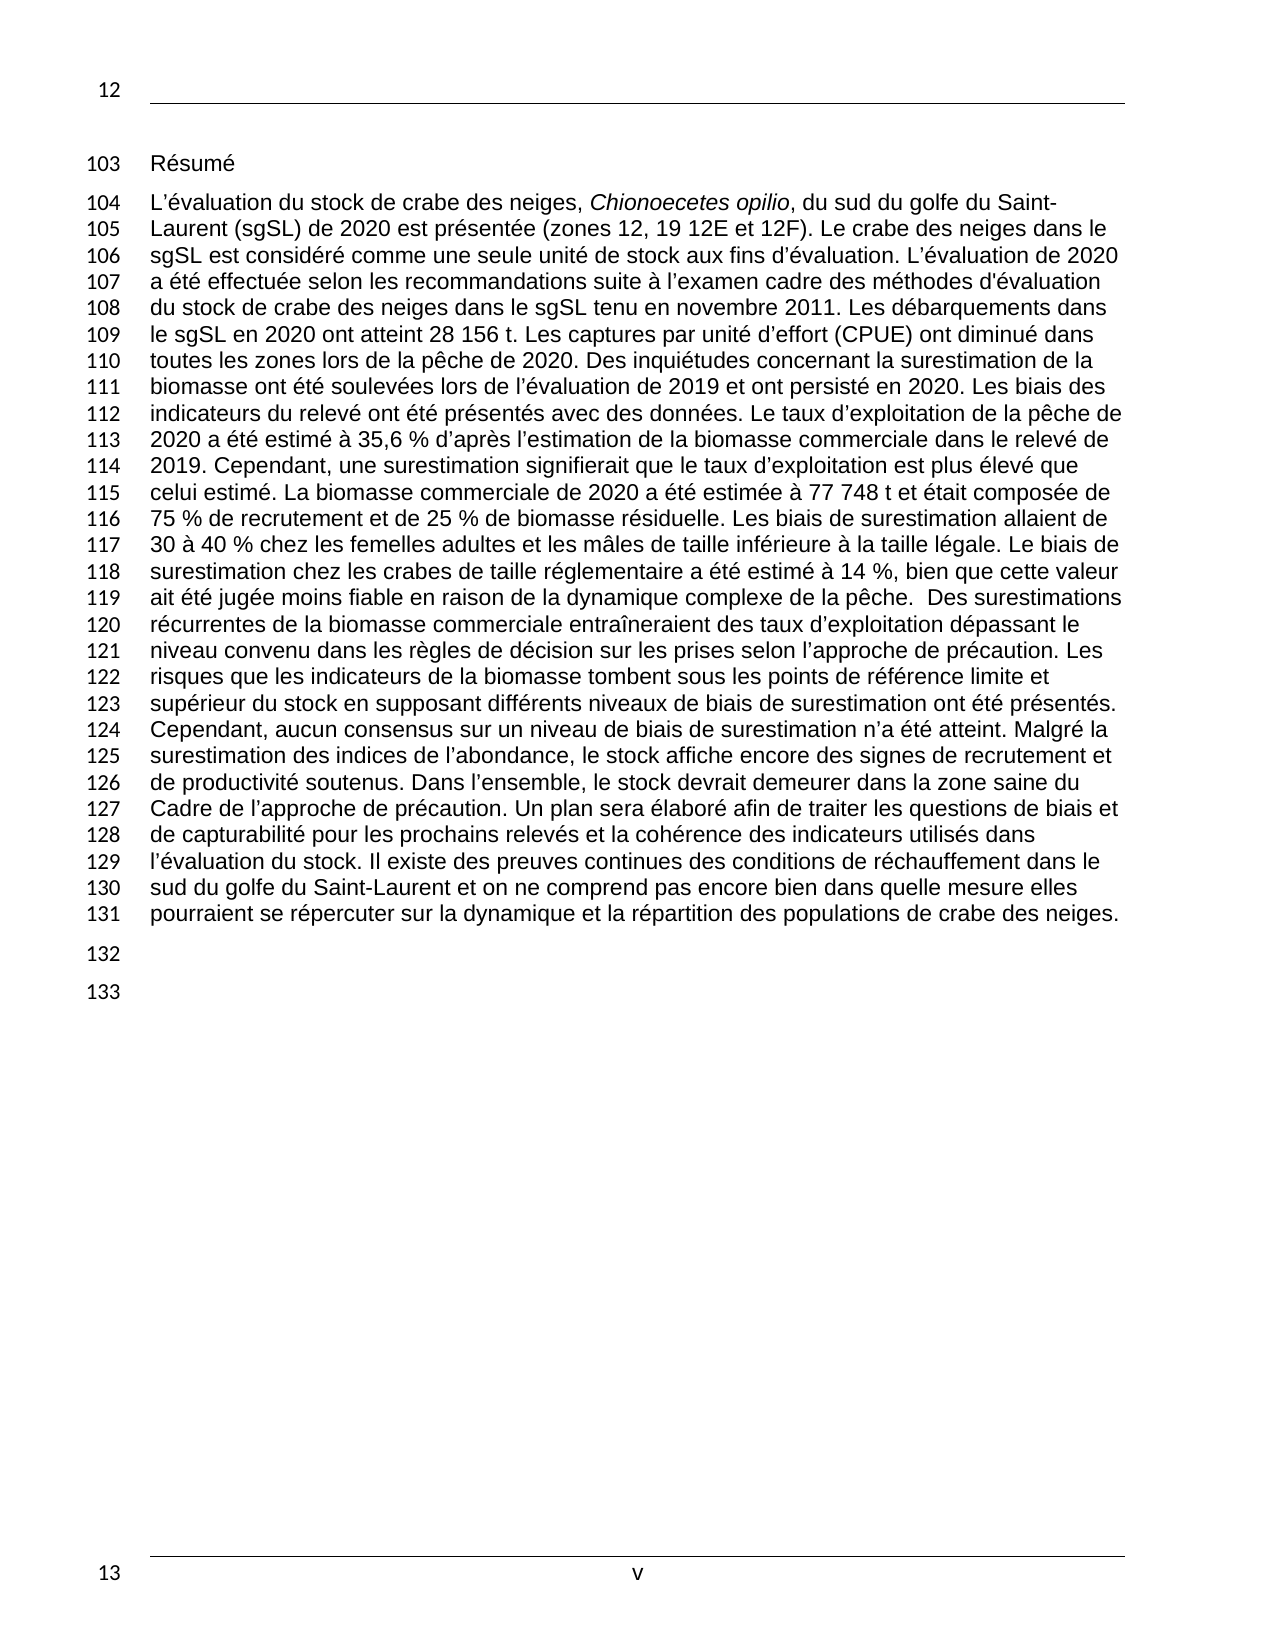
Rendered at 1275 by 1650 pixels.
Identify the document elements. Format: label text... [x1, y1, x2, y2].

text L’évaluation du stock de crabe des neiges, Chionoecetes opilio, du sud du golfe du Saint-Laurent (sgSL) de 2020 est présentée (zones 12, 19 12E et 12F). Le crabe des neiges dans le sgSL est considéré comme une seule unité de stock aux fins d’évaluation. L’évaluation de 2020 a été effectuée selon les recommandations suite à l’examen cadre des méthodes d'évaluation du stock de crabe des neiges dans le sgSL tenu en novembre 2011. Les débarquements dans le sgSL en 2020 ont atteint 28 156 t. Les captures par unité d’effort (CPUE) ont diminué dans toutes les zones lors de la pêche de 2020. Des inquiétudes concernant la surestimation de la biomasse ont été soulevées lors de l’évaluation de 2019 et ont persisté en 2020. Les biais des indicateurs du relevé ont été présentés avec des données. Le taux d’exploitation de la pêche de 2020 a été estimé à 35,6 % d’après l’estimation de la biomasse commerciale dans le relevé de 2019. Cependant, une surestimation signifierait que le taux d’exploitation est plus élevé que celui estimé. La biomasse commerciale de 2020 a été estimée à 77 748 t et était composée de 75 % de recrutement et de 25 % de biomasse résiduelle. Les biais de surestimation allaient de 30 à 40 % chez les femelles adultes et les mâles de taille inférieure à la taille légale. Le biais de surestimation chez les crabes de taille réglementaire a été estimé à 14 %, bien que cette valeur ait été jugée moins fiable en raison de la dynamique complexe de la pêche. Des surestimations récurrentes de la biomasse commerciale entraîneraient des taux d’exploitation dépassant le niveau convenu dans les règles de décision sur les prises selon l’approche de précaution. Les risques que les indicateurs de la biomasse tombent sous les points de référence limite et supérieur du stock en supposant différents niveaux de biais de surestimation ont été présentés. Cependant, aucun consensus sur un niveau de biais de surestimation n’a été atteint. Malgré la surestimation des indices de l’abondance, le stock affiche encore des signes de recrutement et de productivité soutenus. Dans l’ensemble, le stock devrait demeurer dans la zone saine du Cadre de l’approche de précaution. Un plan sera élaboré afin de traiter les questions de biais et de capturabilité pour les prochains relevés et la cohérence des indicateurs utilisés dans l’évaluation du stock. Il existe des preuves continues des conditions de réchauffement dans le sud du golfe du Saint-Laurent et on ne comprend pas encore bien dans quelle mesure elles pourraient se répercuter sur la dynamique et la répartition des populations de crabe des neiges. [150, 189, 1125, 927]
text Résumé [150, 150, 1125, 176]
